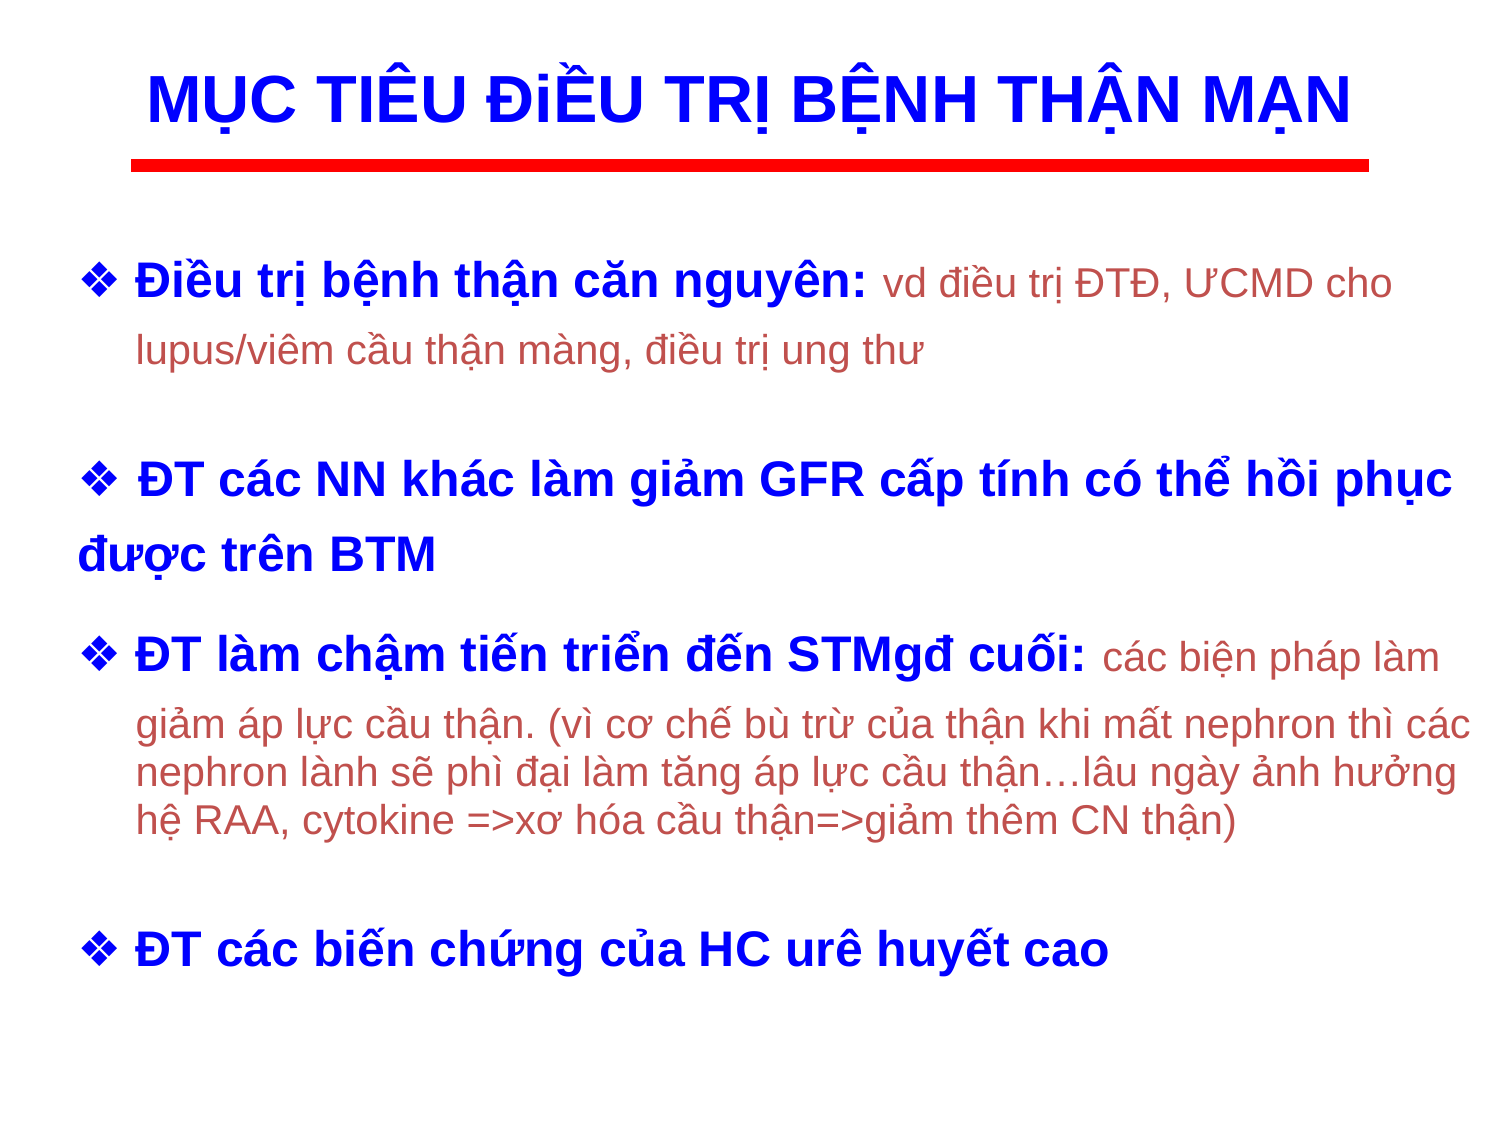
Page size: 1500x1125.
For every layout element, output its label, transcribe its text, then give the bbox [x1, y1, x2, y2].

list ĐT các biến chứng của HC urê huyết cao [77, 894, 1500, 995]
list Điều trị bệnh thận căn nguyên: vd điều trị ĐTĐ, ƯCMD cho lupus/viêm cầu thận màng, điều trị ung thư [77, 225, 1500, 373]
list ĐT các NN khác làm giảm GFR cấp tính có thể hồi phục được trên BTM [77, 424, 1485, 582]
list ĐT làm chậm tiến triển đến STMgđ cuối: các biện pháp làm giảm áp lực cầu thận. (vì cơ chế bù trừ của thận khi mất nephron thì các nephron lành sẽ phì đại làm tăng áp lực cầu thận…lâu ngày ảnh hưởng hệ RAA, cytokine =>xơ hóa cầu thận=>giảm thêm CN thận) [77, 599, 1500, 843]
text MỤC TIÊU ĐiỀU TRỊ BỆNH THẬN MẠN [146, 59, 1500, 136]
